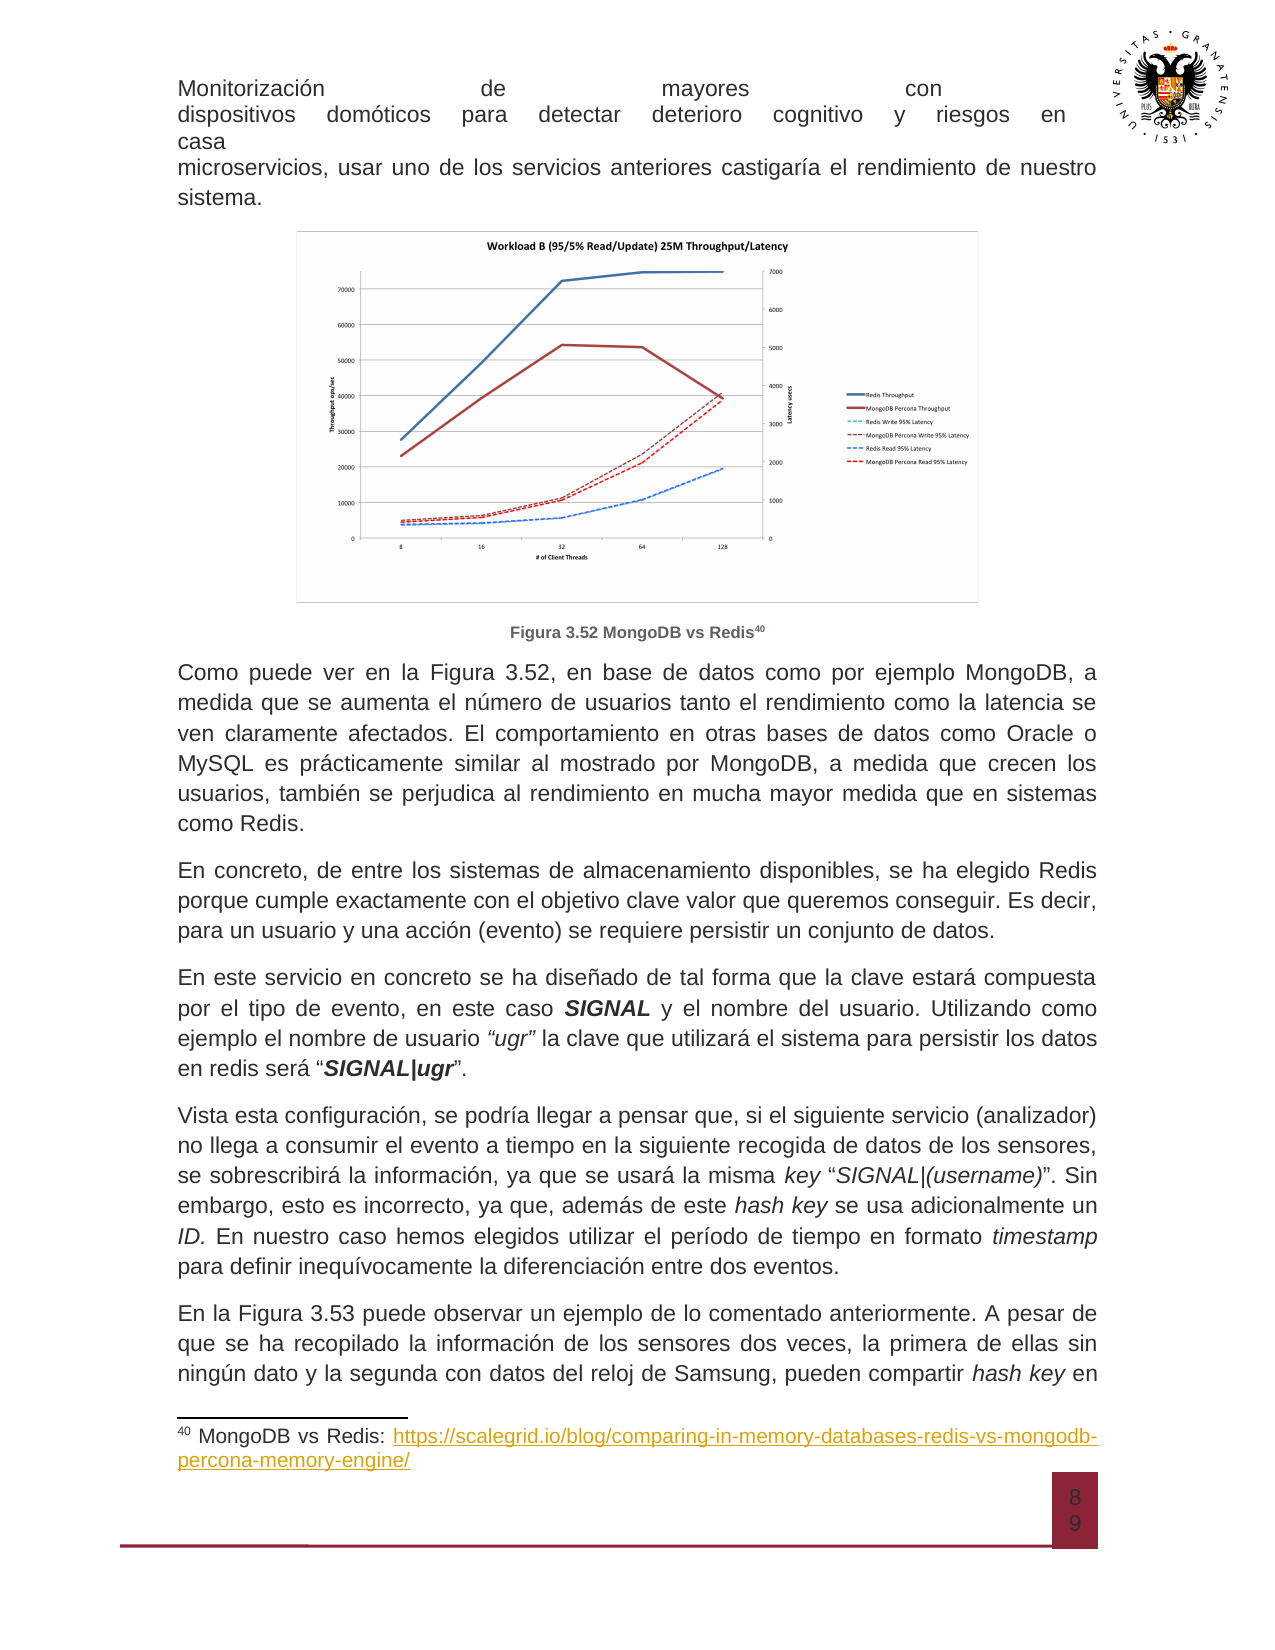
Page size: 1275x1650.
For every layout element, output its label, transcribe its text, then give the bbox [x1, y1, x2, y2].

text Vista esta configuración, se podría llegar a pensar que, si el siguiente servicio (analizador) no llega a consumir el evento a tiempo en la siguiente recogida de datos de los sensores, se sobrescribirá la información, ya que se usará la misma key “SIGNAL|(username)”. Sin embargo, esto es incorrecto, ya que, además de este hash key se usa adicionalmente un ID. En nuestro caso hemos elegidos utilizar el período de tiempo en formato timestamp para definir inequívocamente la diferenciación entre dos eventos. [177, 1102, 1098, 1279]
picture [296, 231, 979, 603]
picture [1061, 22, 1275, 146]
text En concreto, de entre los sistemas de almacenamiento disponibles, se ha elegido Redis porque cumple exactamente con el objetivo clave valor que queremos conseguir. Es decir, para un usuario y una acción (evento) se requiere persistir un conjunto de datos. [177, 857, 1098, 944]
text En este servicio en concreto se ha diseñado de tal forma que la clave estará compuesta por el tipo de evento, en este caso SIGNAL y el nombre del usuario. Utilizando como ejemplo el nombre de usuario “ugr” la clave que utilizará el sistema para persistir los datos en redis será “SIGNAL|ugr”. [177, 964, 1098, 1081]
